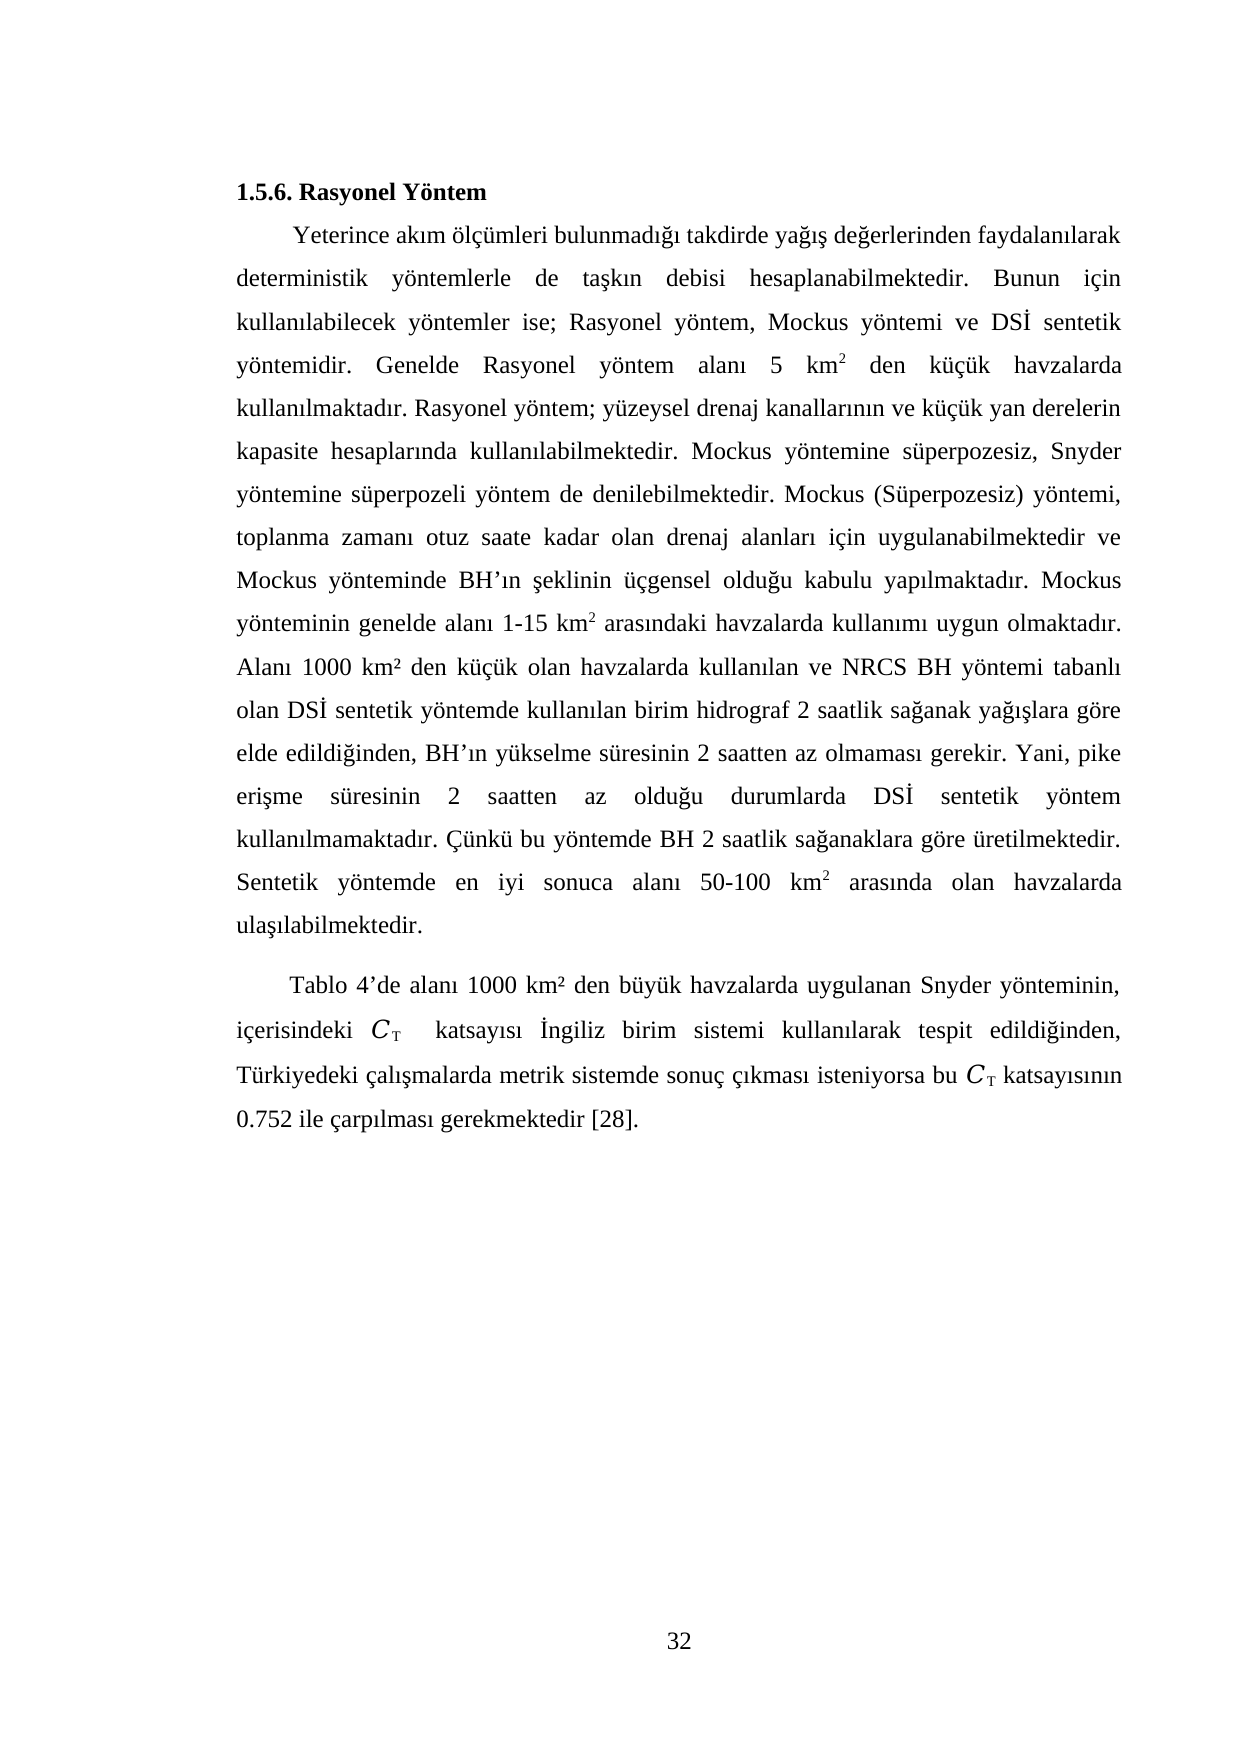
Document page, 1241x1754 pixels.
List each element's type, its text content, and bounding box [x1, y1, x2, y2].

subtitle 1.5.6. Rasyonel Yöntem [236, 177, 1122, 206]
text Yeterince akım ölçümleri bulunmadığı takdirde yağış değerlerinden faydalanılarak deterministik yöntemlerle de taşkın debisi hesaplanabilmektedir. Bunun için kullanılabilecek yöntemler ise; Rasyonel yöntem, Mockus yöntemi ve DSİ sentetik yöntemidir. Genelde Rasyonel yöntem alanı 5 km2 den küçük havzalarda kullanılmaktadır. Rasyonel yöntem; yüzeysel drenaj kanallarının ve küçük yan derelerin kapasite hesaplarında kullanılabilmektedir. Mockus yöntemine süperpozesiz, Snyder yöntemine süperpozeli yöntem de denilebilmektedir. Mockus (Süperpozesiz) yöntemi, toplanma zamanı otuz saate kadar olan drenaj alanları için uygulanabilmektedir ve Mockus yönteminde BH’ın şeklinin üçgensel olduğu kabulu yapılmaktadır. Mockus yönteminin genelde alanı 1-15 km2 arasındaki havzalarda kullanımı uygun olmaktadır. Alanı 1000 km² den küçük olan havzalarda kullanılan ve NRCS BH yöntemi tabanlı olan DSİ sentetik yöntemde kullanılan birim hidrograf 2 saatlik sağanak yağışlara göre elde edildiğinden, BH’ın yükselme süresinin 2 saatten az olmaması gerekir. Yani, pike erişme süresinin 2 saatten az olduğu durumlarda DSİ sentetik yöntem kullanılmamaktadır. Çünkü bu yöntemde BH 2 saatlik sağanaklara göre üretilmektedir. Sentetik yöntemde en iyi sonuca alanı 50-100 km2 arasında olan havzalarda ulaşılabilmektedir. [236, 220, 1122, 939]
text Tablo 4’de alanı 1000 km² den büyük havzalarda uygulanan Snyder yönteminin, içerisindeki 𝐶T katsayısı İngiliz birim sistemi kullanılarak tespit edildiğinden, Türkiyedeki çalışmalarda metrik sistemde sonuç çıkması isteniyorsa bu 𝐶T katsayısının 0.752 ile çarpılması gerekmektedir [28]. [236, 970, 1122, 1132]
